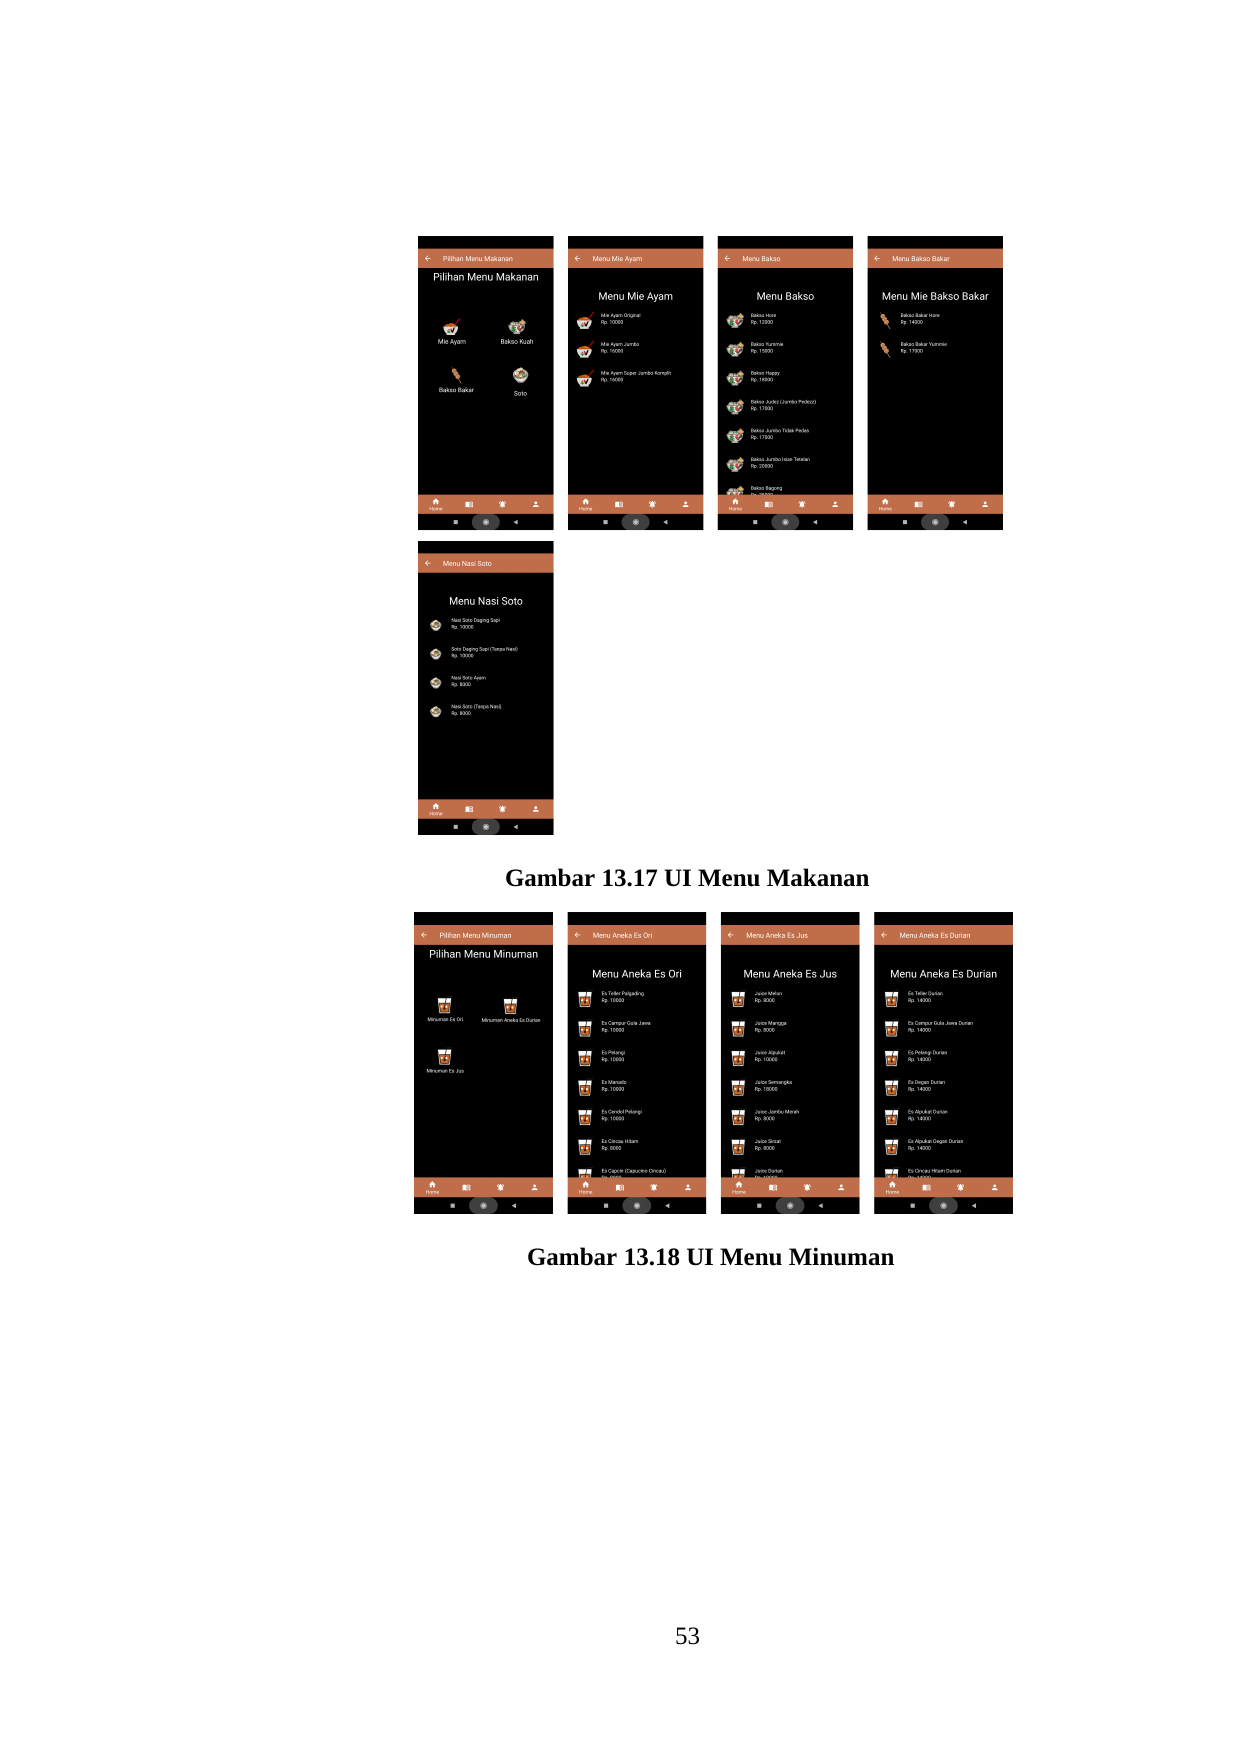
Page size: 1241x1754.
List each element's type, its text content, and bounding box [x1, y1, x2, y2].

picture [418, 236, 1003, 835]
picture [414, 912, 1013, 1214]
